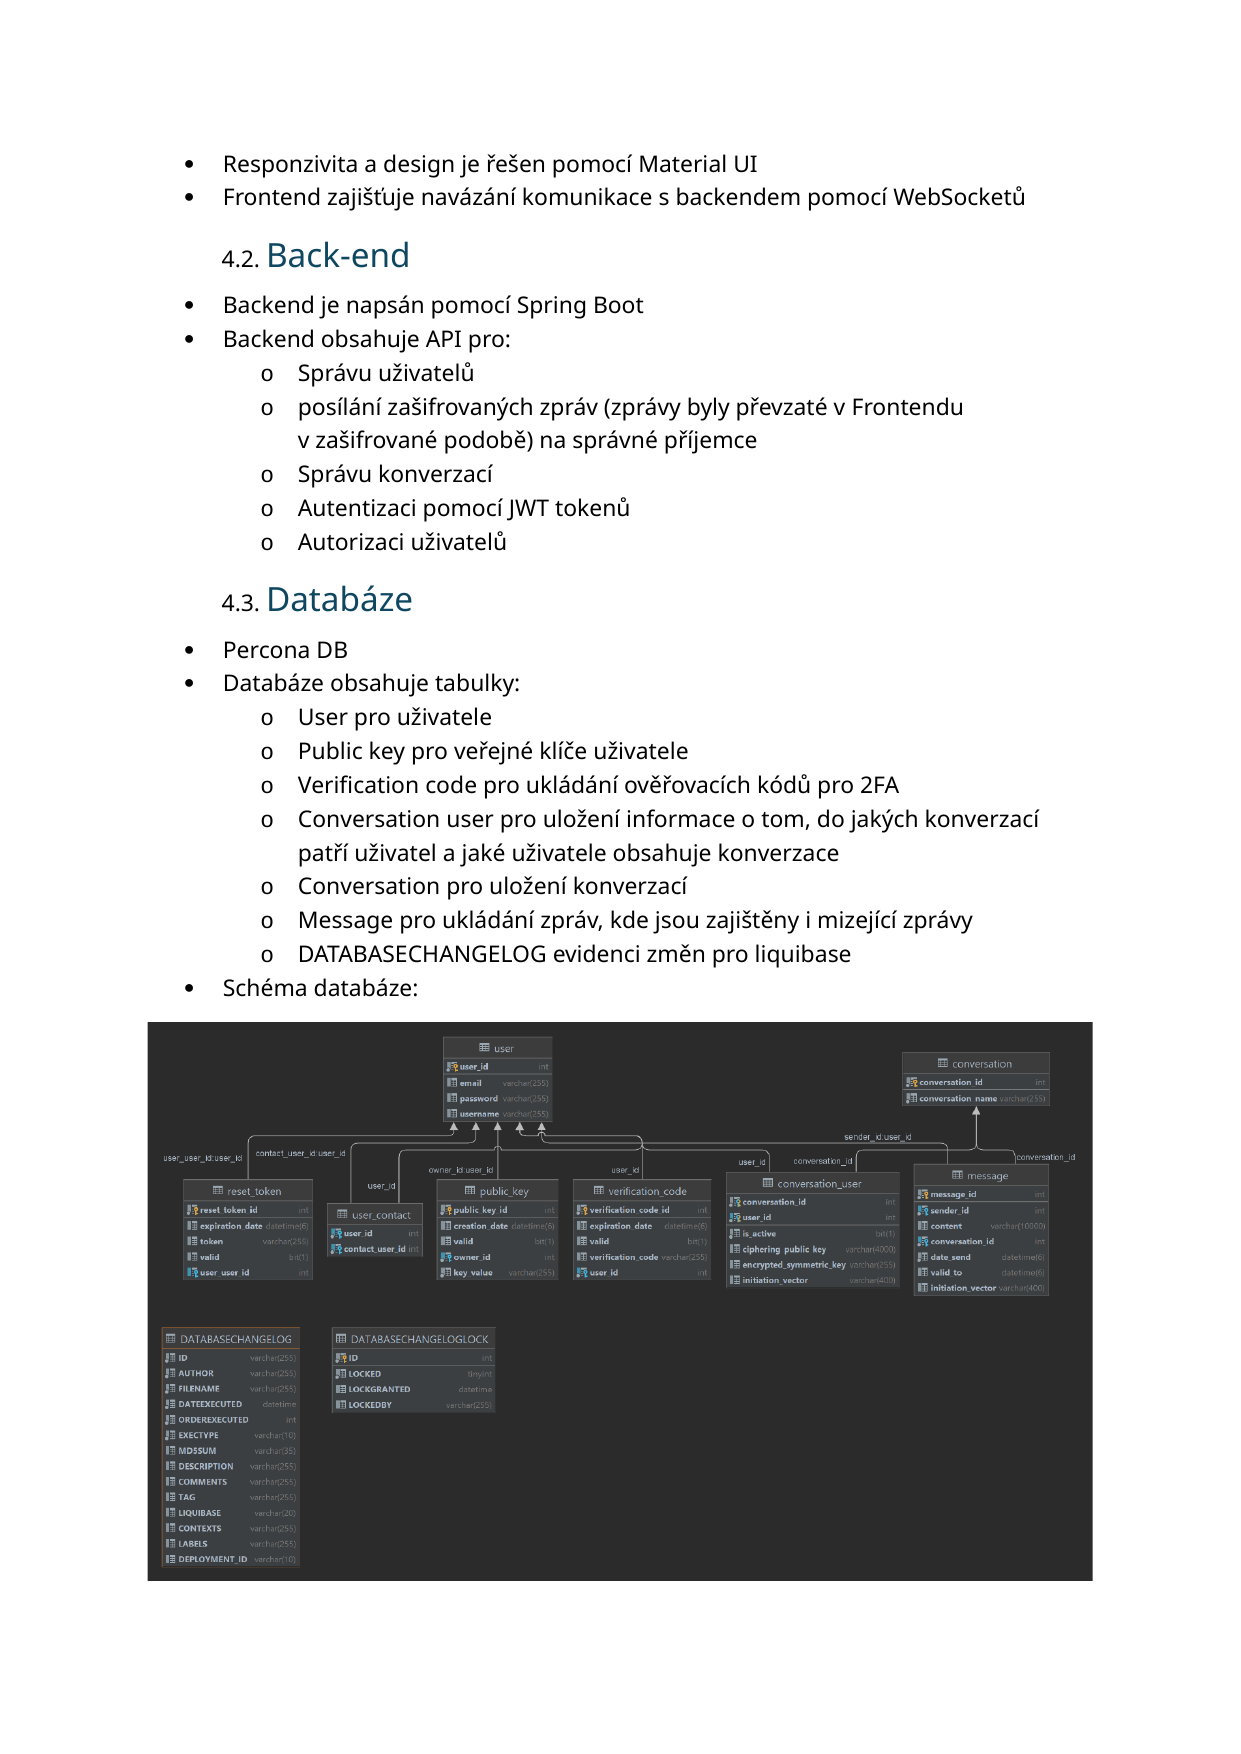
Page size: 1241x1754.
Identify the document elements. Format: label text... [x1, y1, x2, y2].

text Back-end [221, 232, 1093, 277]
list Autentizaci pomocí JWT tokenů [260, 492, 1093, 523]
list Conversation user pro uložení informace o tom, do jakých konverzací patří uživatel a jaké uživatele obsahuje konverzace [260, 803, 1093, 868]
list Public key pro veřejné klíče uživatele [260, 735, 1093, 766]
list Message pro ukládání zpráv, kde jsou zajištěny i mizející zprávy [260, 904, 1093, 935]
text Schéma databáze: [185, 972, 1093, 1003]
list Verification code pro ukládání ověřovacích kódů pro 2FA [260, 769, 1093, 800]
list Správu konverzací [260, 458, 1093, 489]
list Conversation pro uložení konverzací [260, 870, 1093, 902]
text Responzivita a design je řešen pomocí Material UI [185, 148, 1093, 179]
text Backend obsahuje API pro: [185, 323, 1093, 354]
list DATABASECHANGELOG evidenci změn pro liquibase [260, 938, 1093, 969]
list Autorizaci uživatelů [260, 526, 1093, 557]
text Backend je napsán pomocí Spring Boot [185, 289, 1093, 320]
text Databáze [221, 576, 1093, 622]
text Frontend zajišťuje navázání komunikace s backendem pomocí WebSocketů [185, 181, 1093, 213]
text Percona DB [185, 633, 1093, 665]
picture [147, 1022, 1093, 1581]
list Správu uživatelů [260, 357, 1093, 388]
list posílání zašifrovaných zpráv (zprávy byly převzaté v Frontendu v zašifrované podobě) na správné příjemce [260, 390, 1093, 456]
text Databáze obsahuje tabulky: [185, 667, 1093, 698]
list User pro uživatele [260, 701, 1093, 732]
